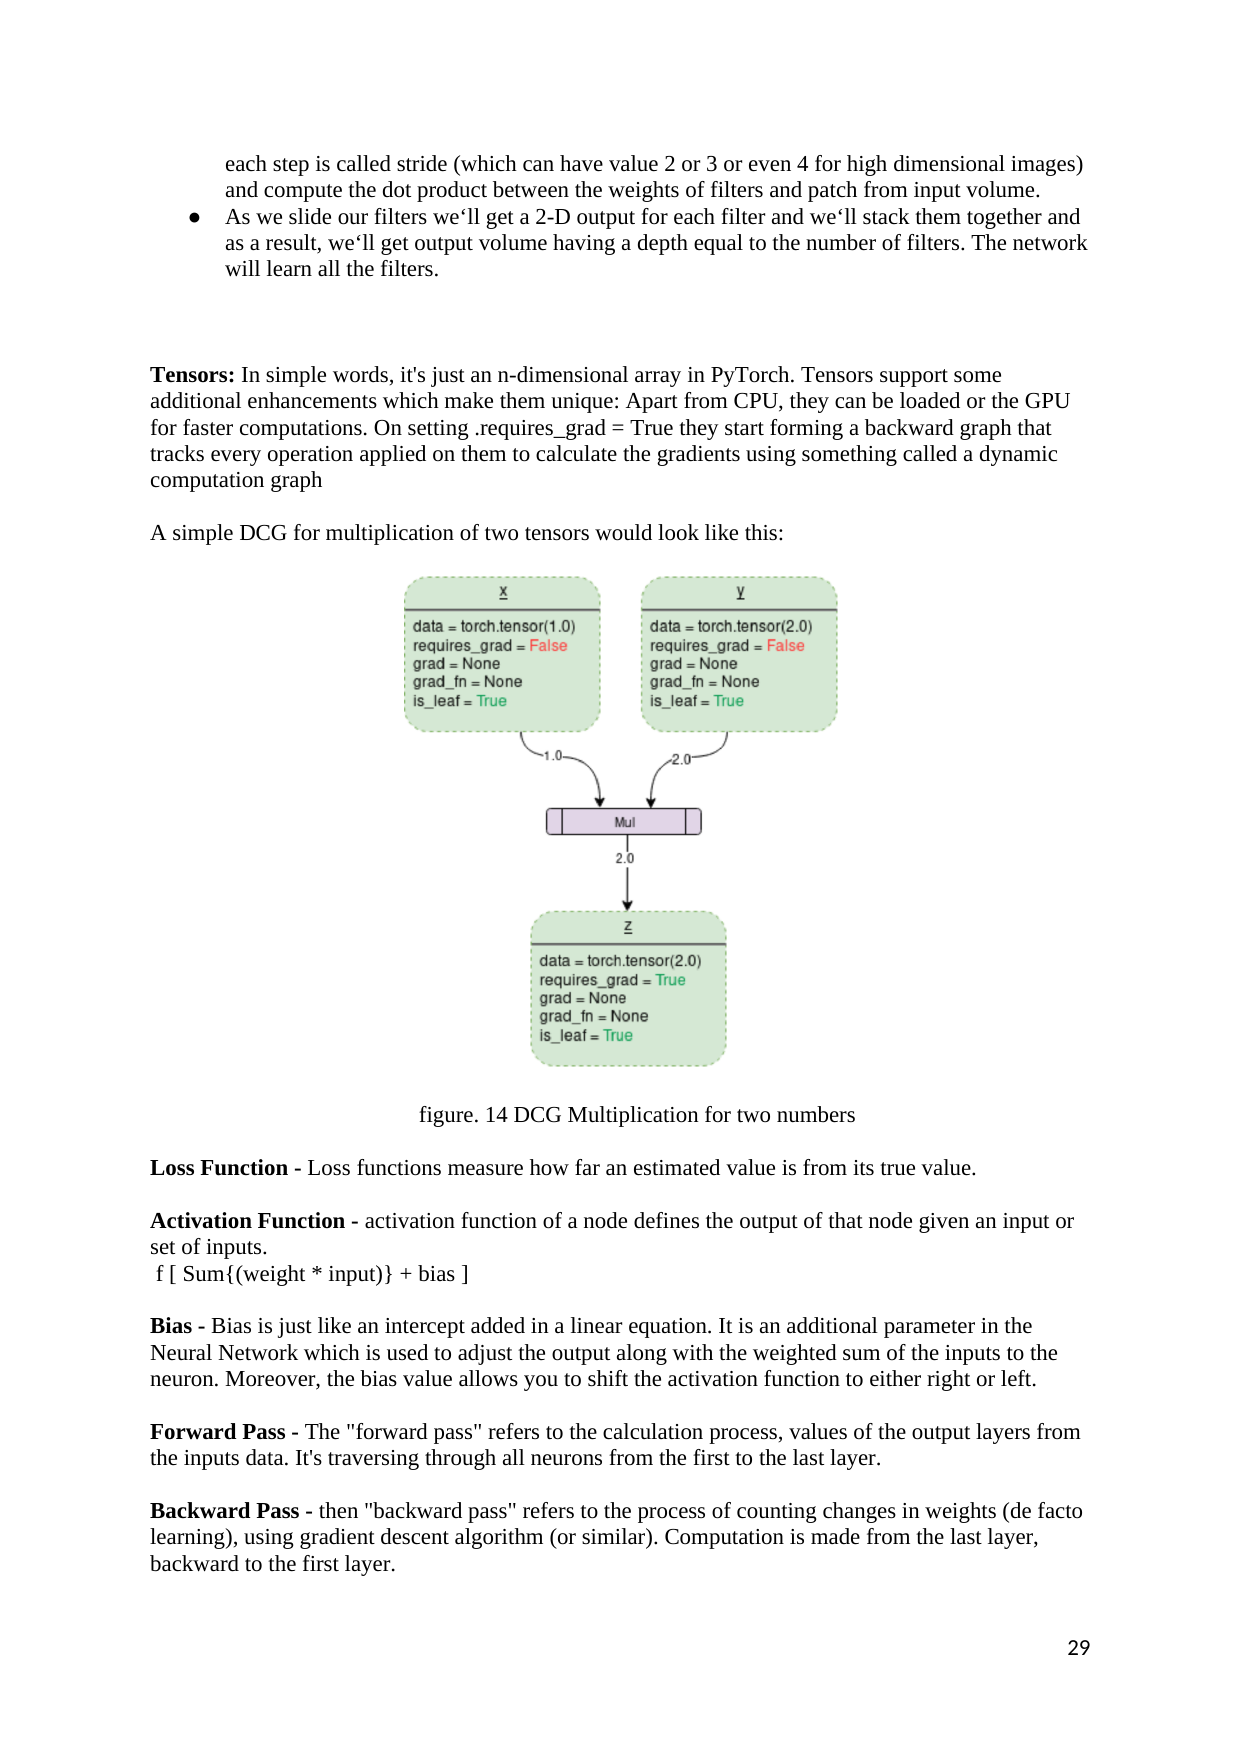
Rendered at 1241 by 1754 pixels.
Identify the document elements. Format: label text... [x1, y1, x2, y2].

list As we slide our filters we‘ll get a 2-D output for each filter and we‘ll stack them together and as a result, we‘ll get output volume having a depth equal to the number of filters. The network will learn all the filters. [187, 203, 1090, 282]
text Backward Pass - then "backward pass" refers to the process of counting changes in weights (de facto learning), using gradient descent algorithm (or similar). Computation is made from the last layer, backward to the first layer. [150, 1497, 1090, 1576]
text Bias - Bias is just like an intercept added in a linear equation. It is an additional parameter in the Neural Network which is used to adjust the output along with the weighted sum of the inputs to the neuron. Moreover, the bias value allows you to shift the activation function to either right or left. [150, 1312, 1090, 1391]
text A simple DCG for multiplication of two tensors would look like this: [150, 519, 1090, 545]
text Tensors: In simple words, it's just an n-dimensional array in PyTorch. Tensors support some additional enhancements which make them unique: Apart from CPU, they can be loaded or the GPU for faster computations. On setting .requires_grad = True they start forming a backward graph that tracks every operation applied on them to calculate the gradients using something called a dynamic computation graph [150, 361, 1090, 493]
picture [397, 571, 843, 1074]
text Forward Pass - The "forward pass" refers to the calculation process, values of the output layers from the inputs data. It's traversing through all neurons from the first to the last layer. [150, 1418, 1090, 1471]
text Activation Function - activation function of a node defines the output of that node given an input or set of inputs. [150, 1207, 1090, 1260]
text figure. 14 DCG Multiplication for two numbers [150, 1102, 1090, 1128]
text Loss Function - Loss functions measure how far an estimated value is from its true value. [150, 1154, 1090, 1181]
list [187, 150, 1090, 203]
text f [ Sum{(weight * input)} + bias ] [150, 1260, 1090, 1286]
